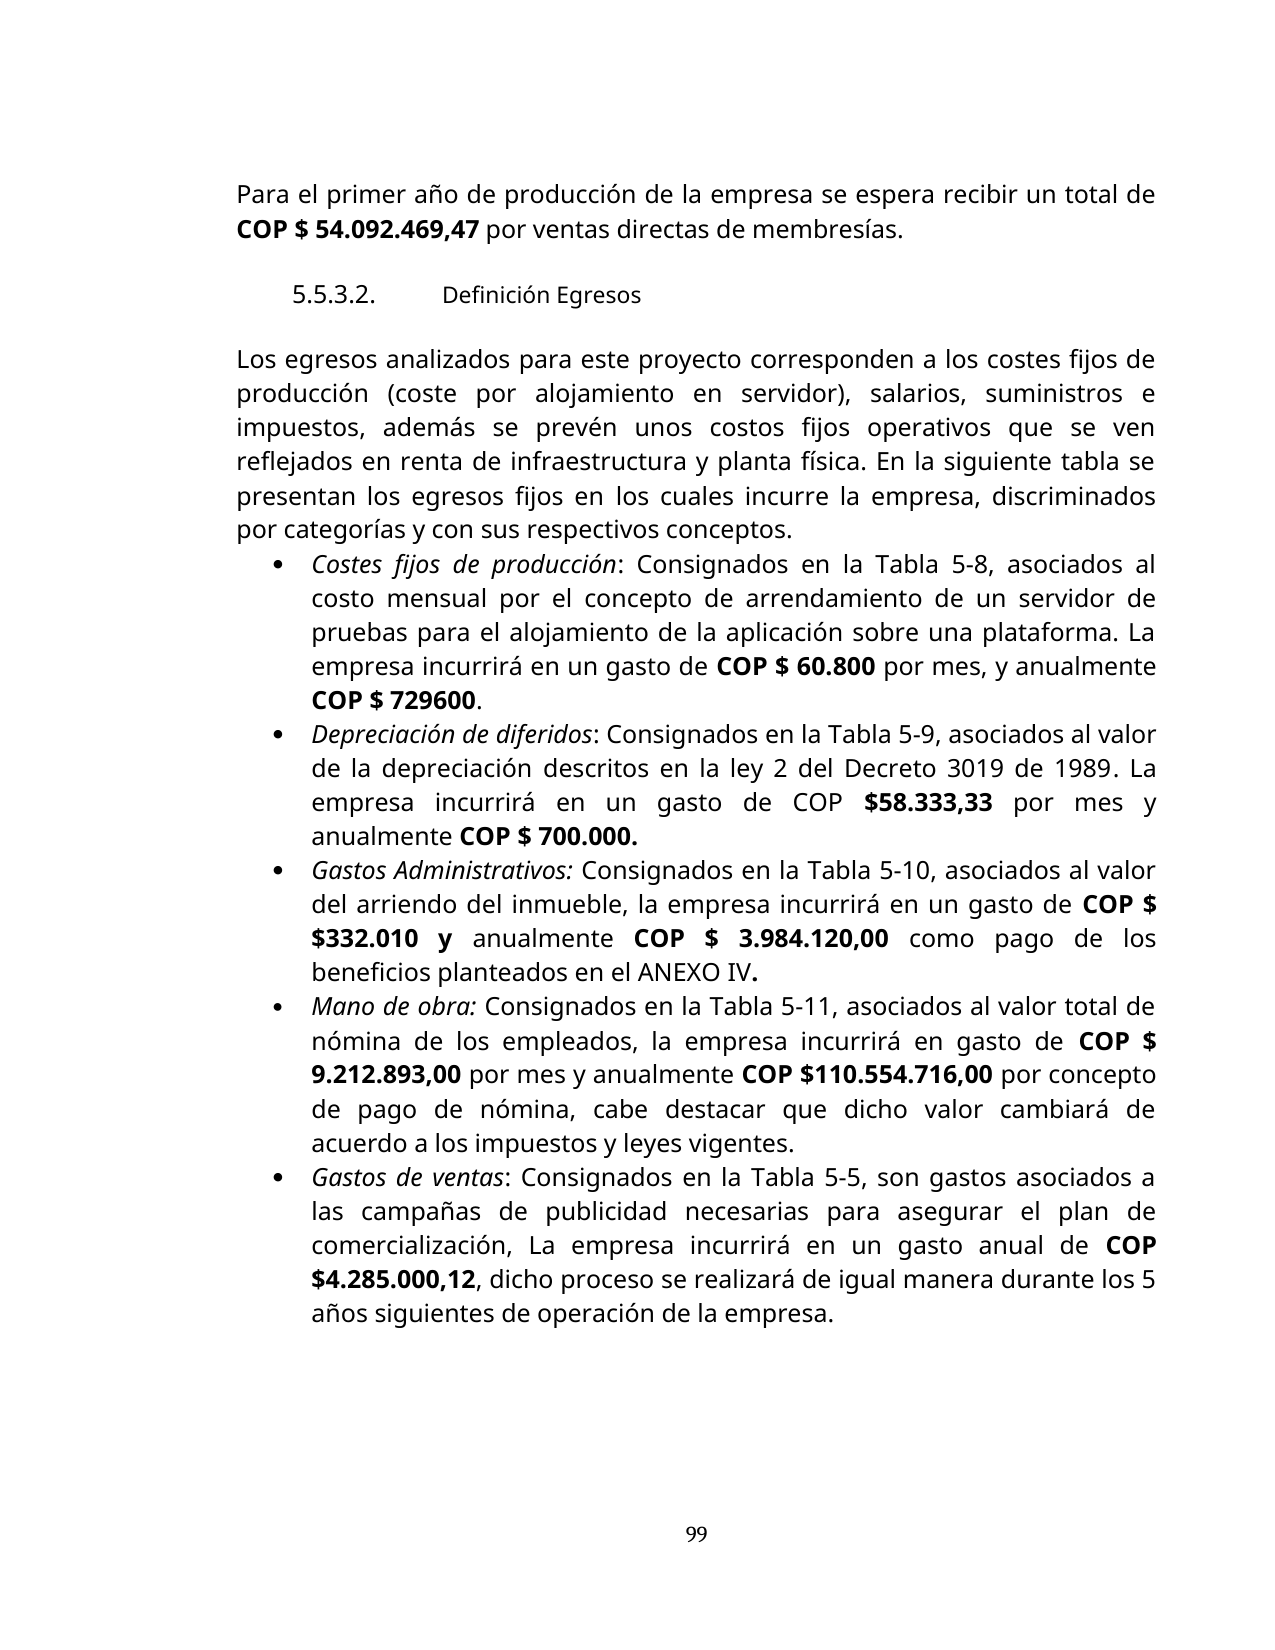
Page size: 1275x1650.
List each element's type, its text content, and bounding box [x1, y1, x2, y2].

list Definición Egresos [292, 277, 1157, 311]
text Para el primer año de producción de la empresa se espera recibir un total de COP $ 54.092.469,47 por ventas directas de membresías. [236, 177, 1157, 245]
list Gastos de ventas: Consignados en la Tabla 5-5, son gastos asociados a las campañas de publicidad necesarias para asegurar el plan de comercialización, La empresa incurrirá en un gasto anual de COP $4.285.000,12, dicho proceso se realizará de igual manera durante los 5 años siguientes de operación de la empresa. [274, 1159, 1157, 1330]
text Los egresos analizados para este proyecto corresponden a los costes fijos de producción (coste por alojamiento en servidor), salarios, suministros e impuestos, además se prevén unos costos fijos operativos que se ven reflejados en renta de infraestructura y planta física. En la siguiente tabla se presentan los egresos fijos en los cuales incurre la empresa, discriminados por categorías y con sus respectivos conceptos. [236, 342, 1157, 546]
list Depreciación de diferidos: Consignados en la Tabla 5-9, asociados al valor de la depreciación descritos en la ley 2 del Decreto 3019 de 1989. La empresa incurrirá en un gasto de COP $58.333,33 por mes y anualmente COP $ 700.000. [274, 717, 1157, 853]
list Gastos Administrativos: Consignados en la Tabla 5-10, asociados al valor del arriendo del inmueble, la empresa incurrirá en un gasto de COP $ $332.010 y anualmente COP $ 3.984.120,00 como pago de los beneficios planteados en el ANEXO IV. [274, 853, 1157, 989]
list Costes fijos de producción: Consignados en la Tabla 5-8, asociados al costo mensual por el concepto de arrendamiento de un servidor de pruebas para el alojamiento de la aplicación sobre una plataforma. La empresa incurrirá en un gasto de COP $ 60.800 por mes, y anualmente COP $ 729600. [274, 546, 1157, 717]
list Mano de obra: Consignados en la Tabla 5-11, asociados al valor total de nómina de los empleados, la empresa incurrirá en gasto de COP $ 9.212.893,00 por mes y anualmente COP $110.554.716,00 por concepto de pago de nómina, cabe destacar que dicho valor cambiará de acuerdo a los impuestos y leyes vigentes. [274, 989, 1157, 1159]
